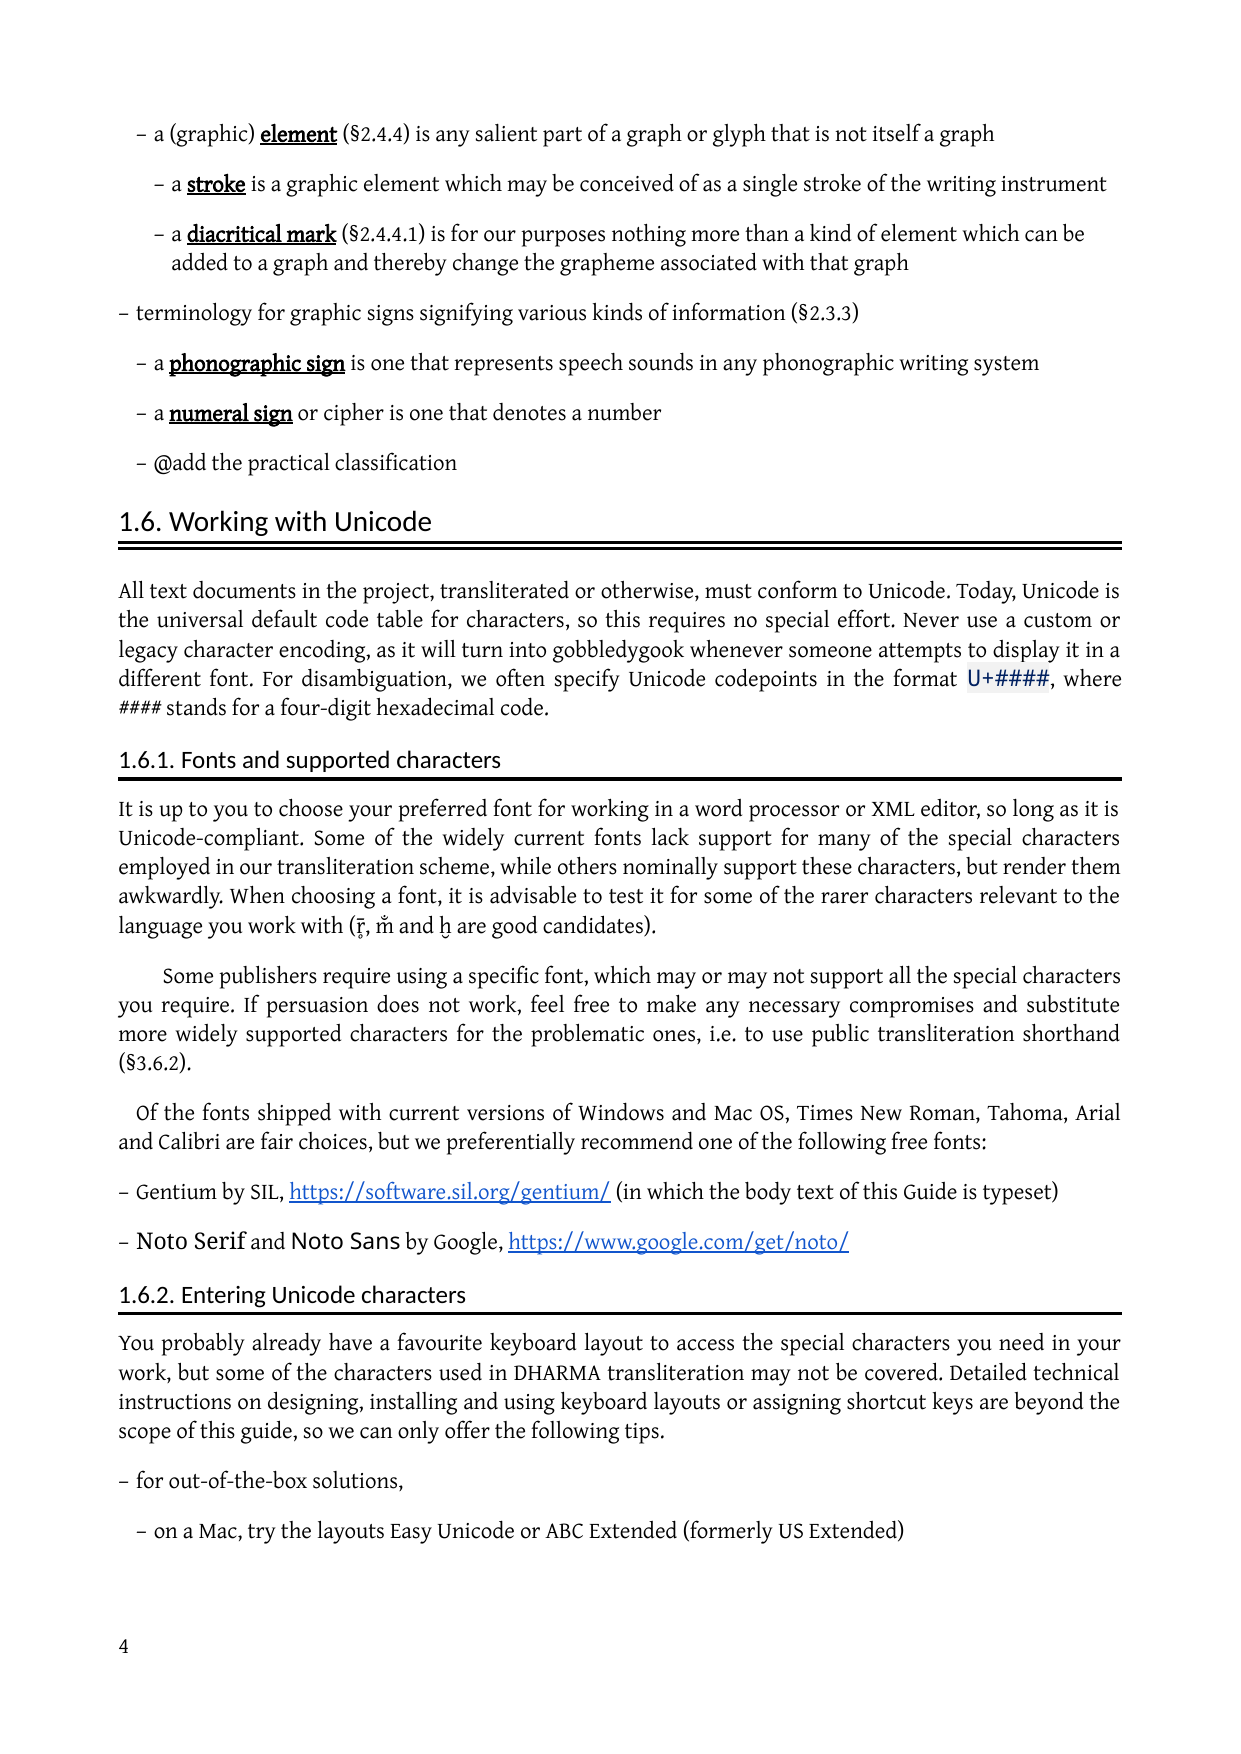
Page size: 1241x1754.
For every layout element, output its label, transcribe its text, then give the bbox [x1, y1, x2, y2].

text Of the fonts shipped with current versions of Windows and Mac OS, Times New Roman, Tahoma, Arial and Calibri are fair choices, but we preferentially recommend one of the following free fonts: [118, 1097, 1122, 1156]
list on a Mac, try the layouts Easy Unicode or ABC Extended (formerly US Extended) [136, 1515, 1122, 1544]
list for out-of-the-box solutions, [118, 1465, 1122, 1494]
subtitle Working with Unicode [118, 501, 1122, 541]
list Gentium by SIL, https://software.sil.org/gentium/ (in which the body text of this Guide is typeset) [118, 1176, 1122, 1206]
list @add the practical classification [136, 447, 1122, 476]
text It is up to you to choose your preferred font for working in a word processor or XML editor, so long as it is Unicode-compliant. Some of the widely current fonts lack support for many of the special characters employed in our transliteration scheme, while others nominally support these characters, but render them awkwardly. When choosing a font, it is advisable to test it for some of the rarer characters relevant to the language you work with (r̥̄, m̐ and ḫ are good candidates). [118, 793, 1122, 939]
list terminology for graphic signs signifying various kinds of information (§2.3.3) [118, 297, 1122, 326]
text All text documents in the project, transliterated or otherwise, must conform to Unicode. Today, Unicode is the universal default code table for characters, so this requires no special effort. Never use a custom or legacy character encoding, as it will turn into gobbledygook whenever someone attempts to display it in a different font. For disambiguation, we often specify Unicode codepoints in the format U+####, where #### stands for a four-digit hexadecimal code. [118, 575, 1122, 721]
list a (graphic) element (§2.4.4) is any salient part of a graph or glyph that is not itself a graph [136, 118, 1122, 147]
list a phonographic sign is one that represents speech sounds in any phonographic writing system [136, 347, 1122, 376]
subtitle Fonts and supported characters [118, 742, 1122, 777]
list a diacritical mark (§2.4.4.1) is for our purposes nothing more than a kind of element which can be added to a graph and thereby change the grapheme associated with that graph [153, 218, 1122, 276]
text Some publishers require using a specific font, which may or may not support all the special characters you require. If persuasion does not work, feel free to make any necessary compromises and substitute more widely supported characters for the problematic ones, i.e. to use public transliteration shorthand (§3.6.2). [118, 960, 1122, 1076]
list a numeral sign or cipher is one that denotes a number [136, 397, 1122, 426]
subtitle Entering Unicode characters [118, 1276, 1122, 1312]
text You probably already have a favourite keyboard layout to access the special characters you need in your work, but some of the characters used in DHARMA transliteration may not be covered. Detailed technical instructions on designing, installing and using keyboard layouts or assigning shortcut keys are beyond the scope of this guide, so we can only offer the following tips. [118, 1327, 1122, 1444]
list a stroke is a graphic element which may be conceived of as a single stroke of the writing instrument [153, 168, 1122, 197]
list Noto Serif and Noto Sans by Google, https://www.google.com/get/noto/ [118, 1226, 1122, 1256]
